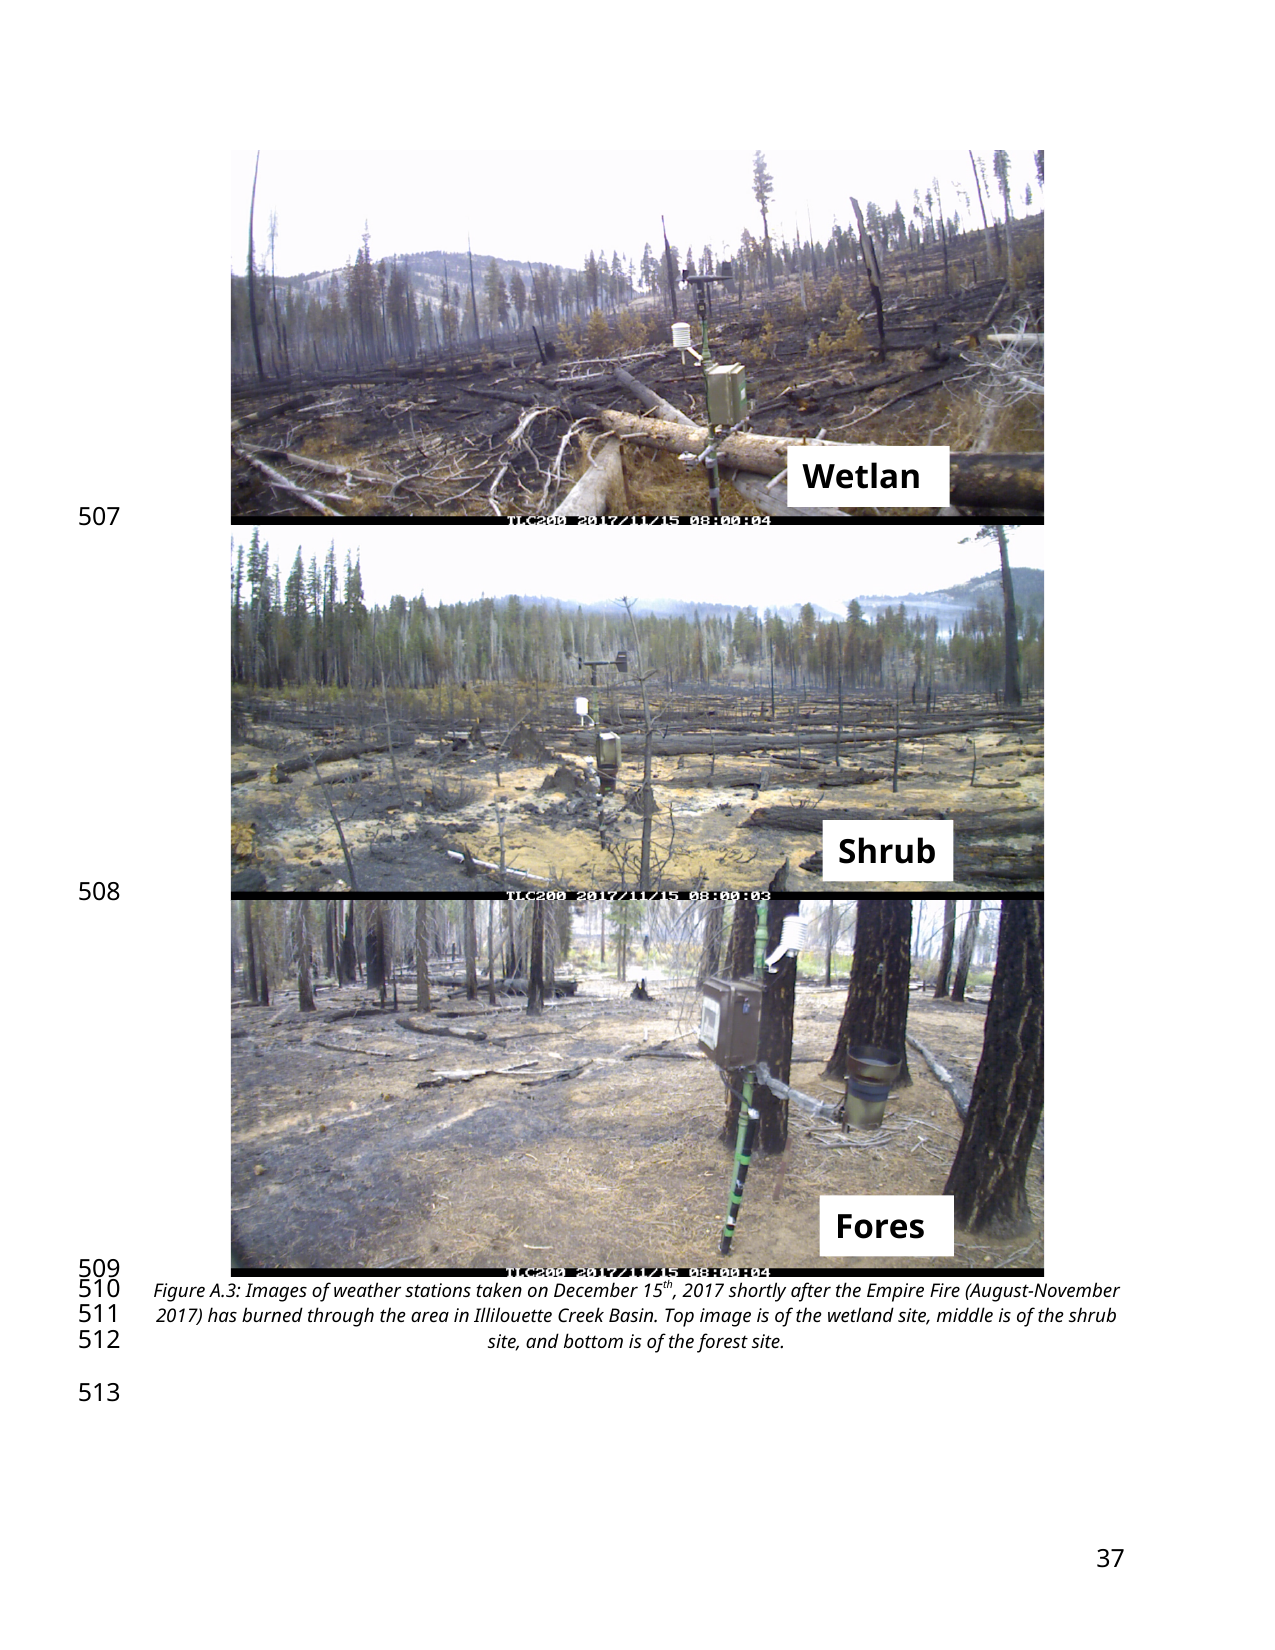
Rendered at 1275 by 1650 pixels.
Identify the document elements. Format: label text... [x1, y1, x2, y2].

picture [230, 150, 1045, 1277]
text Figure A.3: Images of weather stations taken on December 15th, 2017 shortly after the Empire Fire (August-November 2017) has burned through the area in Illilouette Creek Basin. Top image is of the wetland site, middle is of the shrub site, and bottom is of the forest site. [150, 1277, 1125, 1353]
